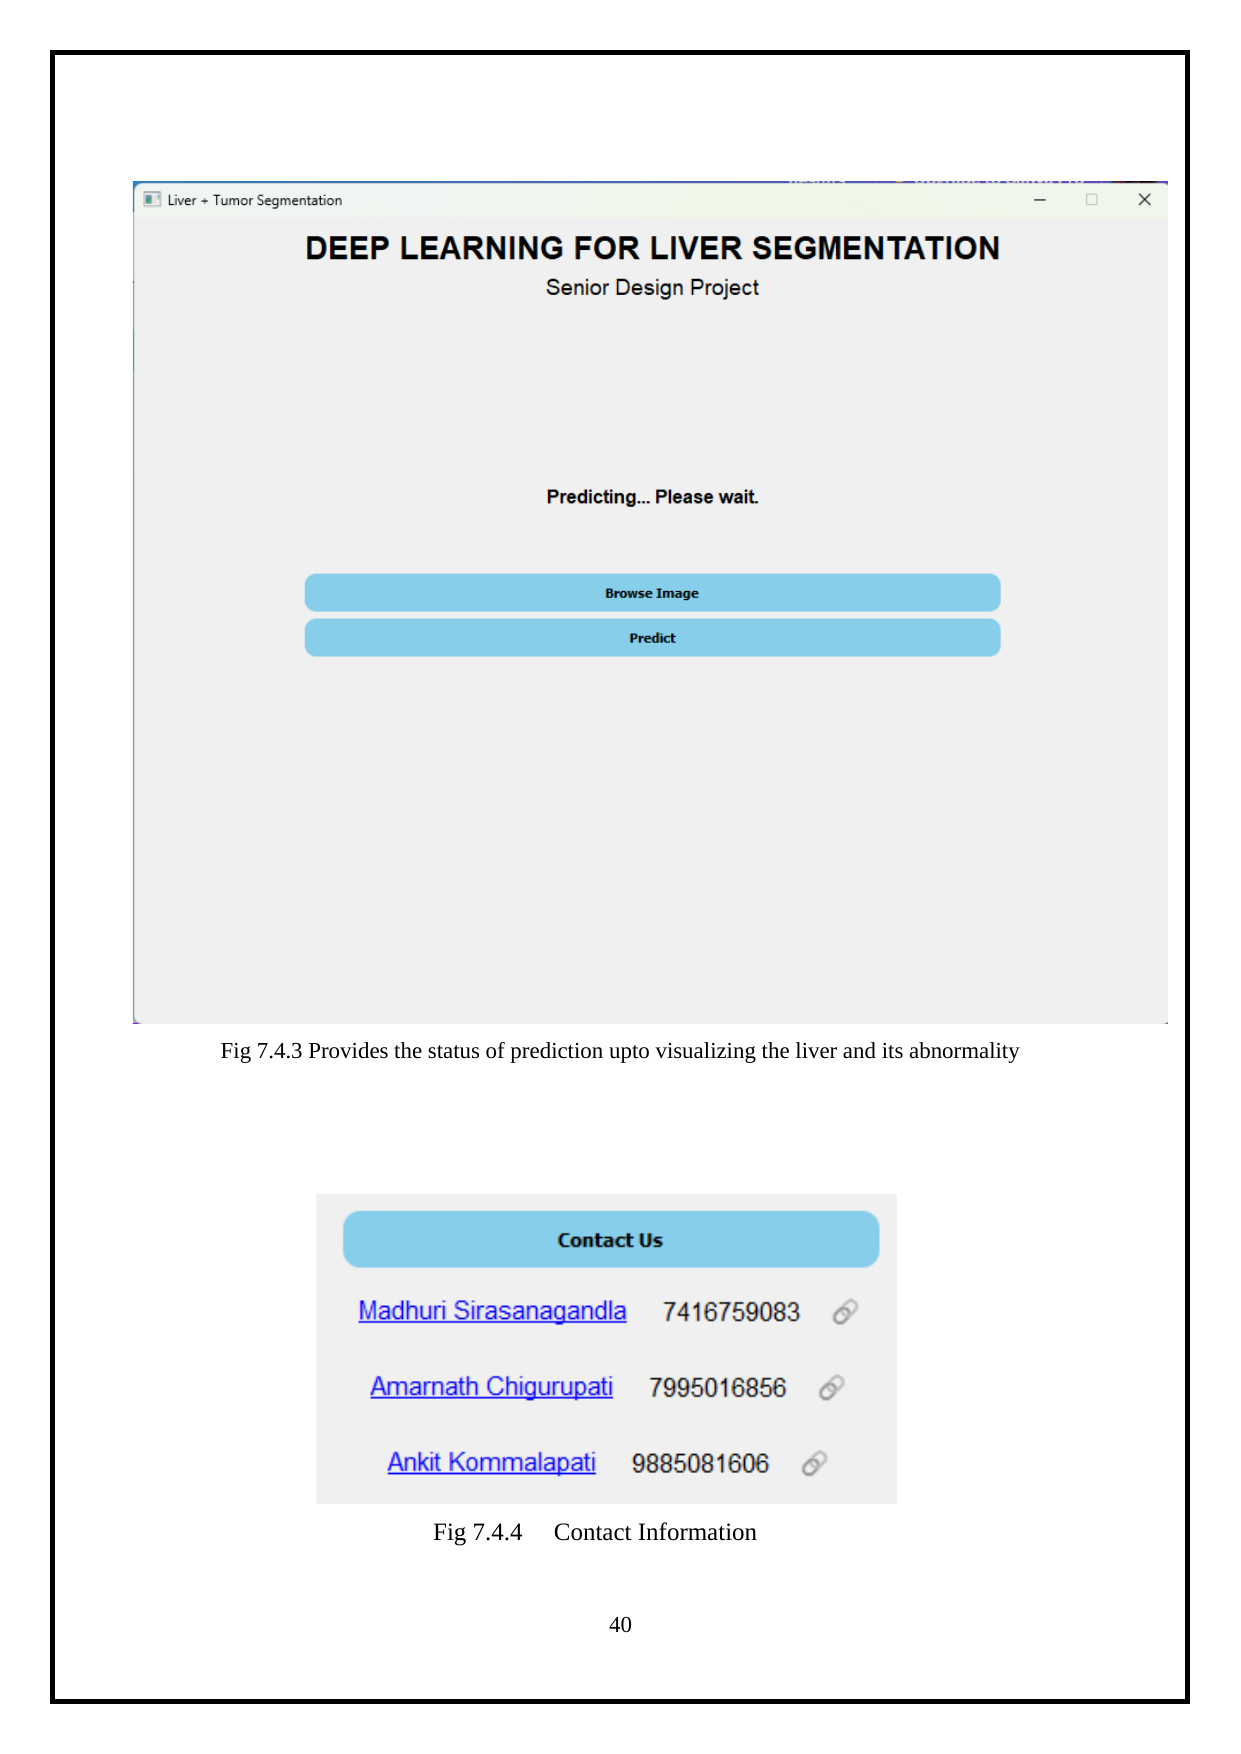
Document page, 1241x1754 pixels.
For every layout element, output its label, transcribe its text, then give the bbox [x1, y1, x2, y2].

text Fig 7.4.3 Provides the status of prediction upto visualizing the liver and its abnormality [133, 1037, 1108, 1063]
text Fig 7.4.4 Contact Information [133, 1517, 1108, 1545]
picture [132, 181, 1168, 1024]
picture [316, 1194, 897, 1504]
